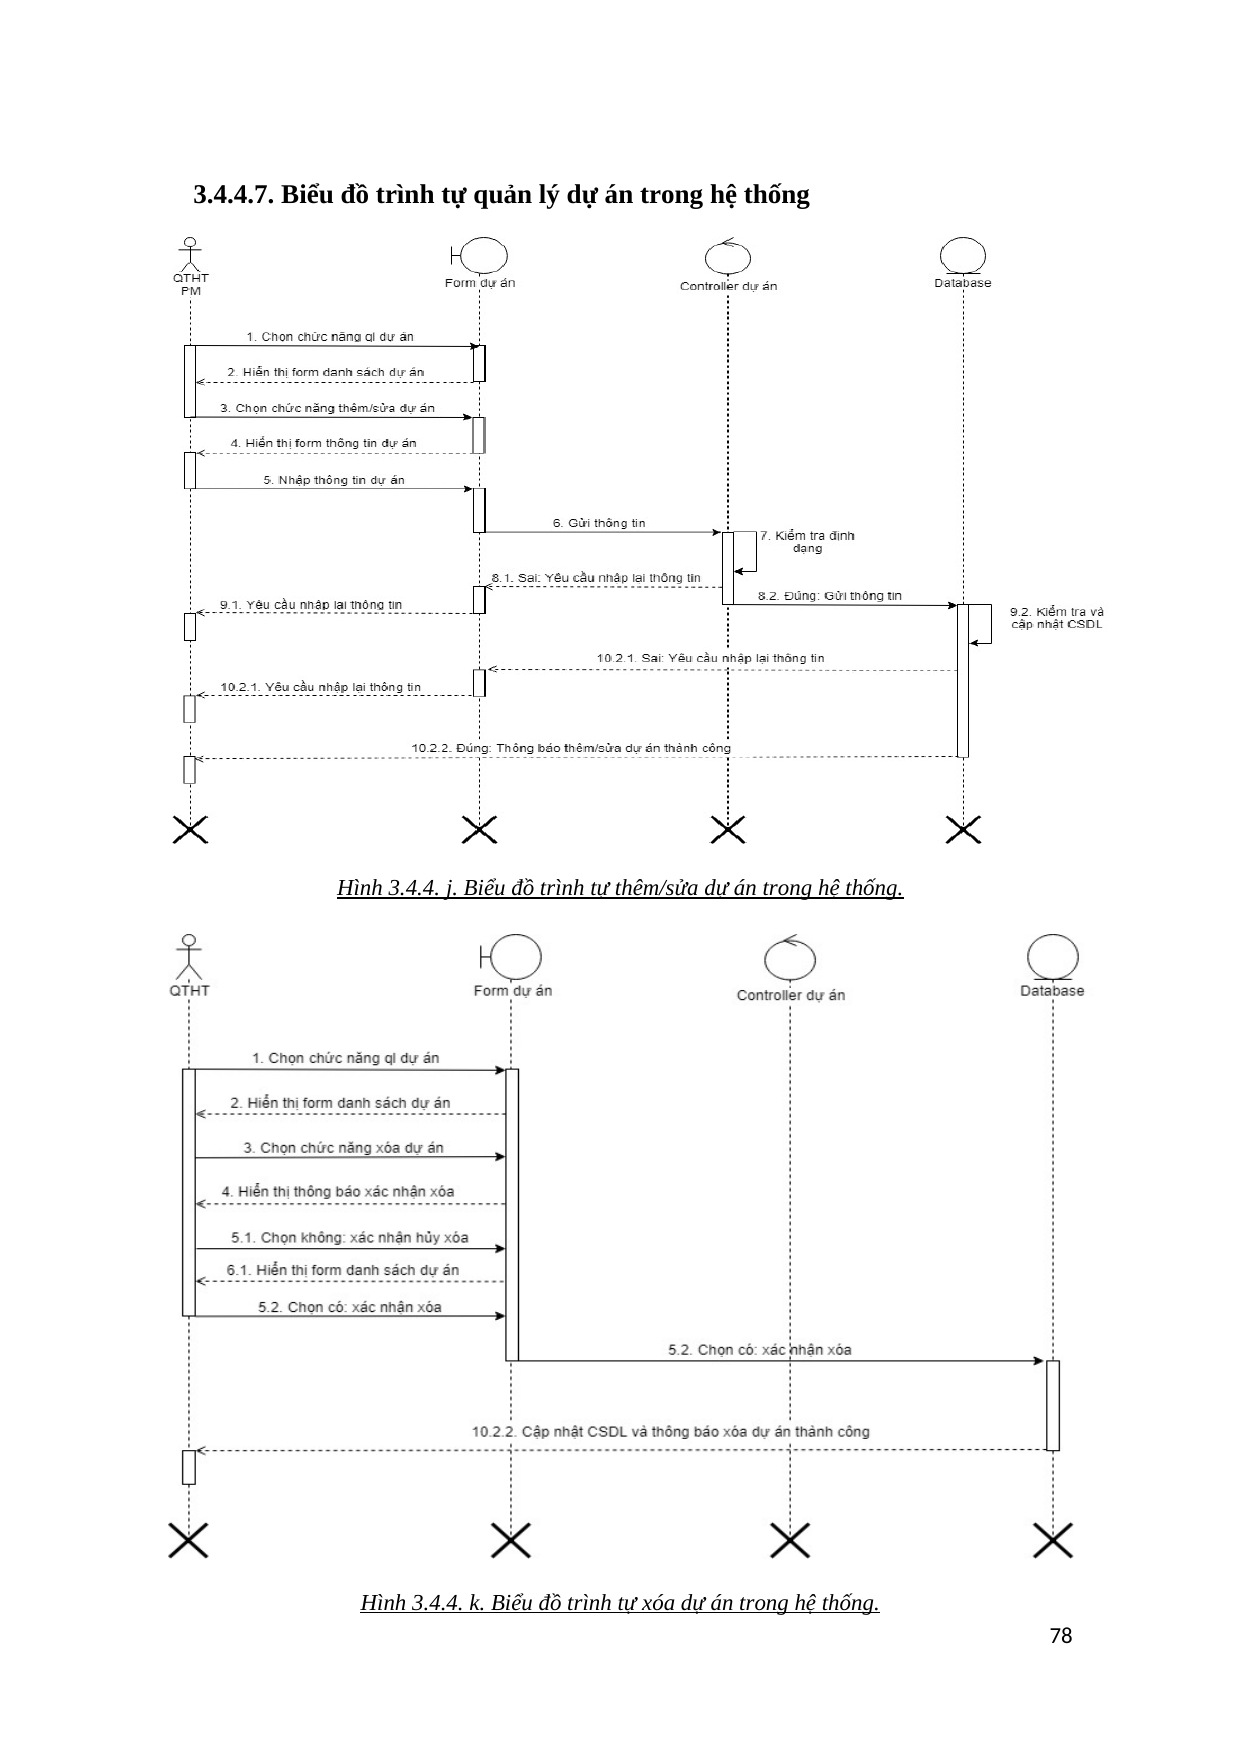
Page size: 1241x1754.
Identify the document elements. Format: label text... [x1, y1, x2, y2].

text Hình 3.4.4. j. Biểu đồ trình tự thêm/sửa dự án trong hệ thống. [118, 874, 1122, 901]
subtitle 3.4.4.7. Biểu đồ trình tự quản lý dự án trong hệ thống [118, 178, 1122, 209]
picture [118, 934, 1123, 1559]
text Hình 3.4.4. k. Biểu đồ trình tự xóa dự án trong hệ thống. [118, 1589, 1122, 1615]
picture [127, 237, 1114, 844]
